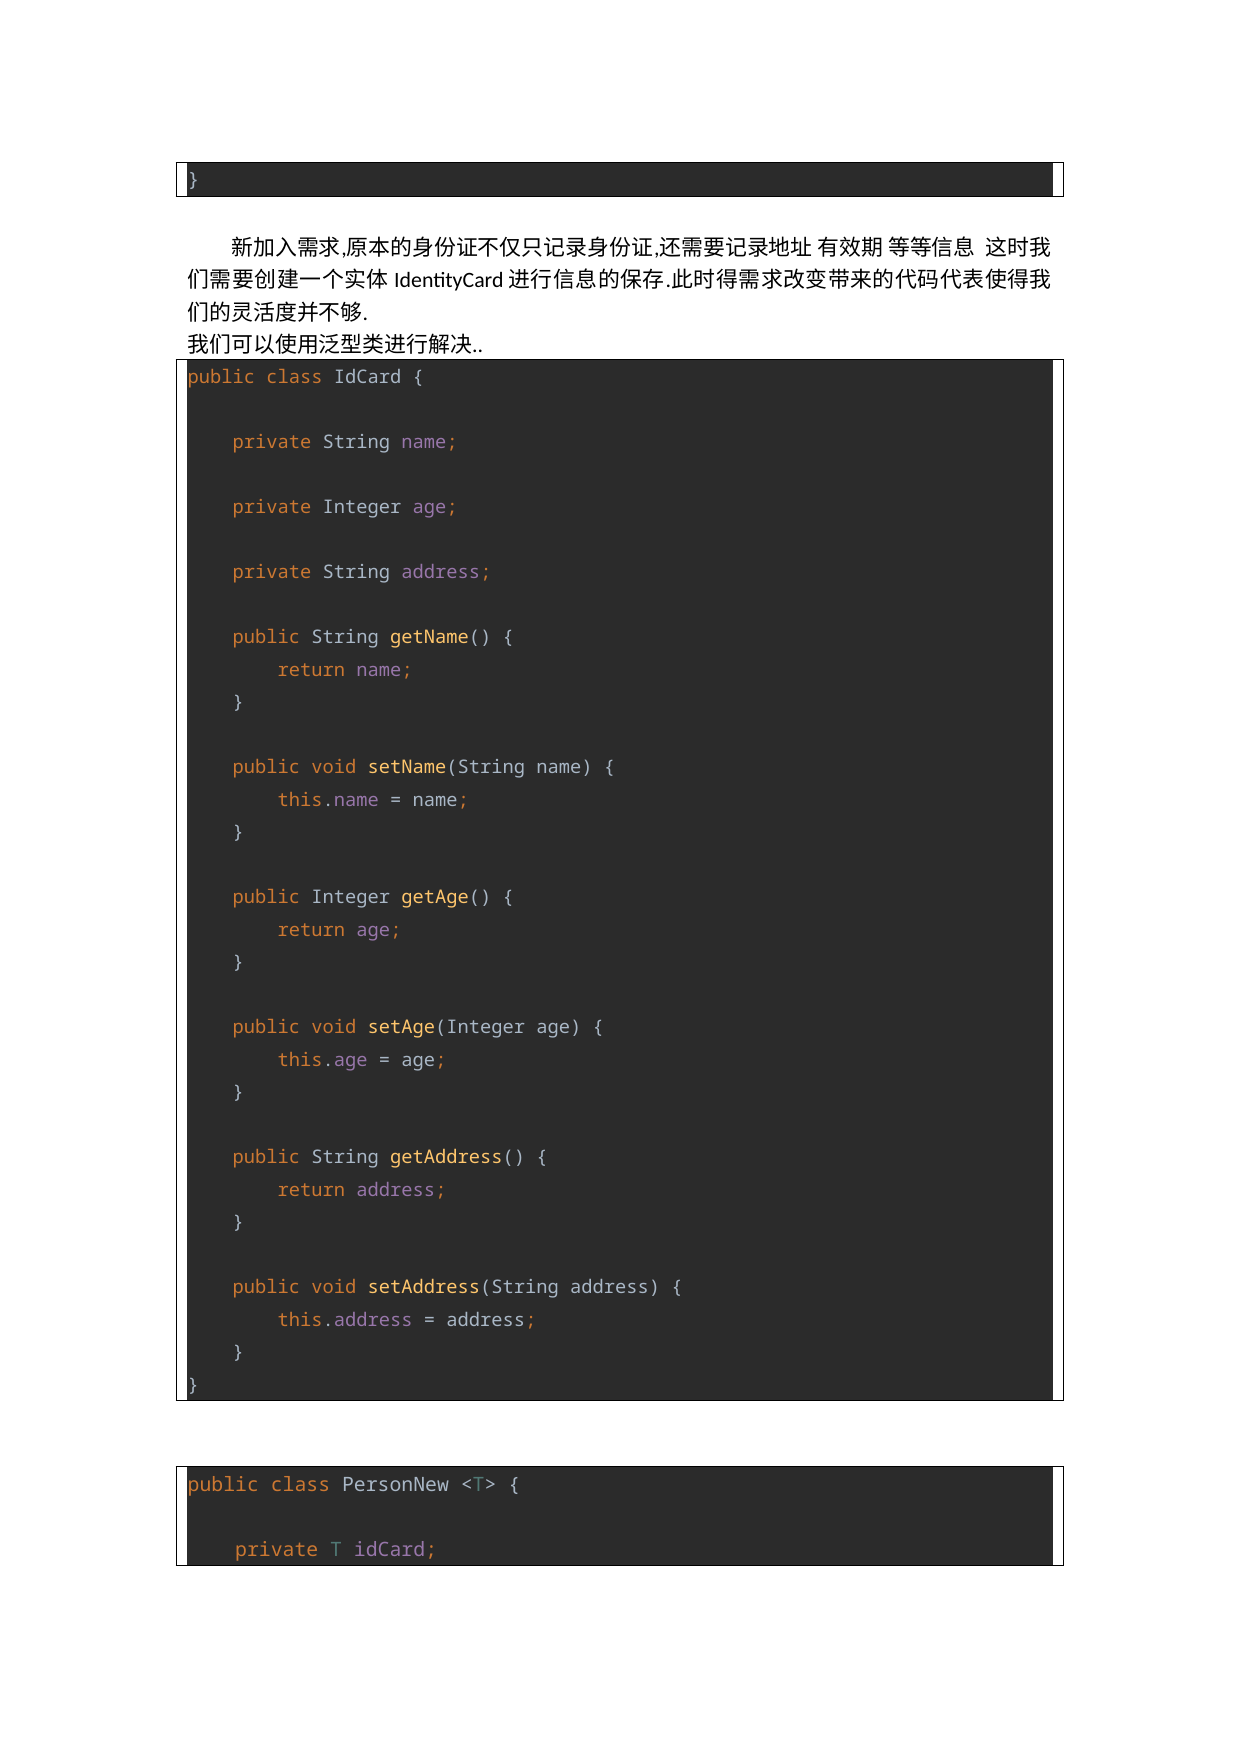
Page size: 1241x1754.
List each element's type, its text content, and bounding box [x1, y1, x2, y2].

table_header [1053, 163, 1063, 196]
text 新加入需求,原本的身份证不仅只记录身份证,还需要记录地址 有效期 等等信息 这时我们需要创建一个实体IdentityCard进行信息的保存.此时得需求改变带来的代码代表使得我们的灵活度并不够. [187, 229, 1053, 327]
text 我们可以使用泛型类进行解决.. [187, 327, 1053, 359]
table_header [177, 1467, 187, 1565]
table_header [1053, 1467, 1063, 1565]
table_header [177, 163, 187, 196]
